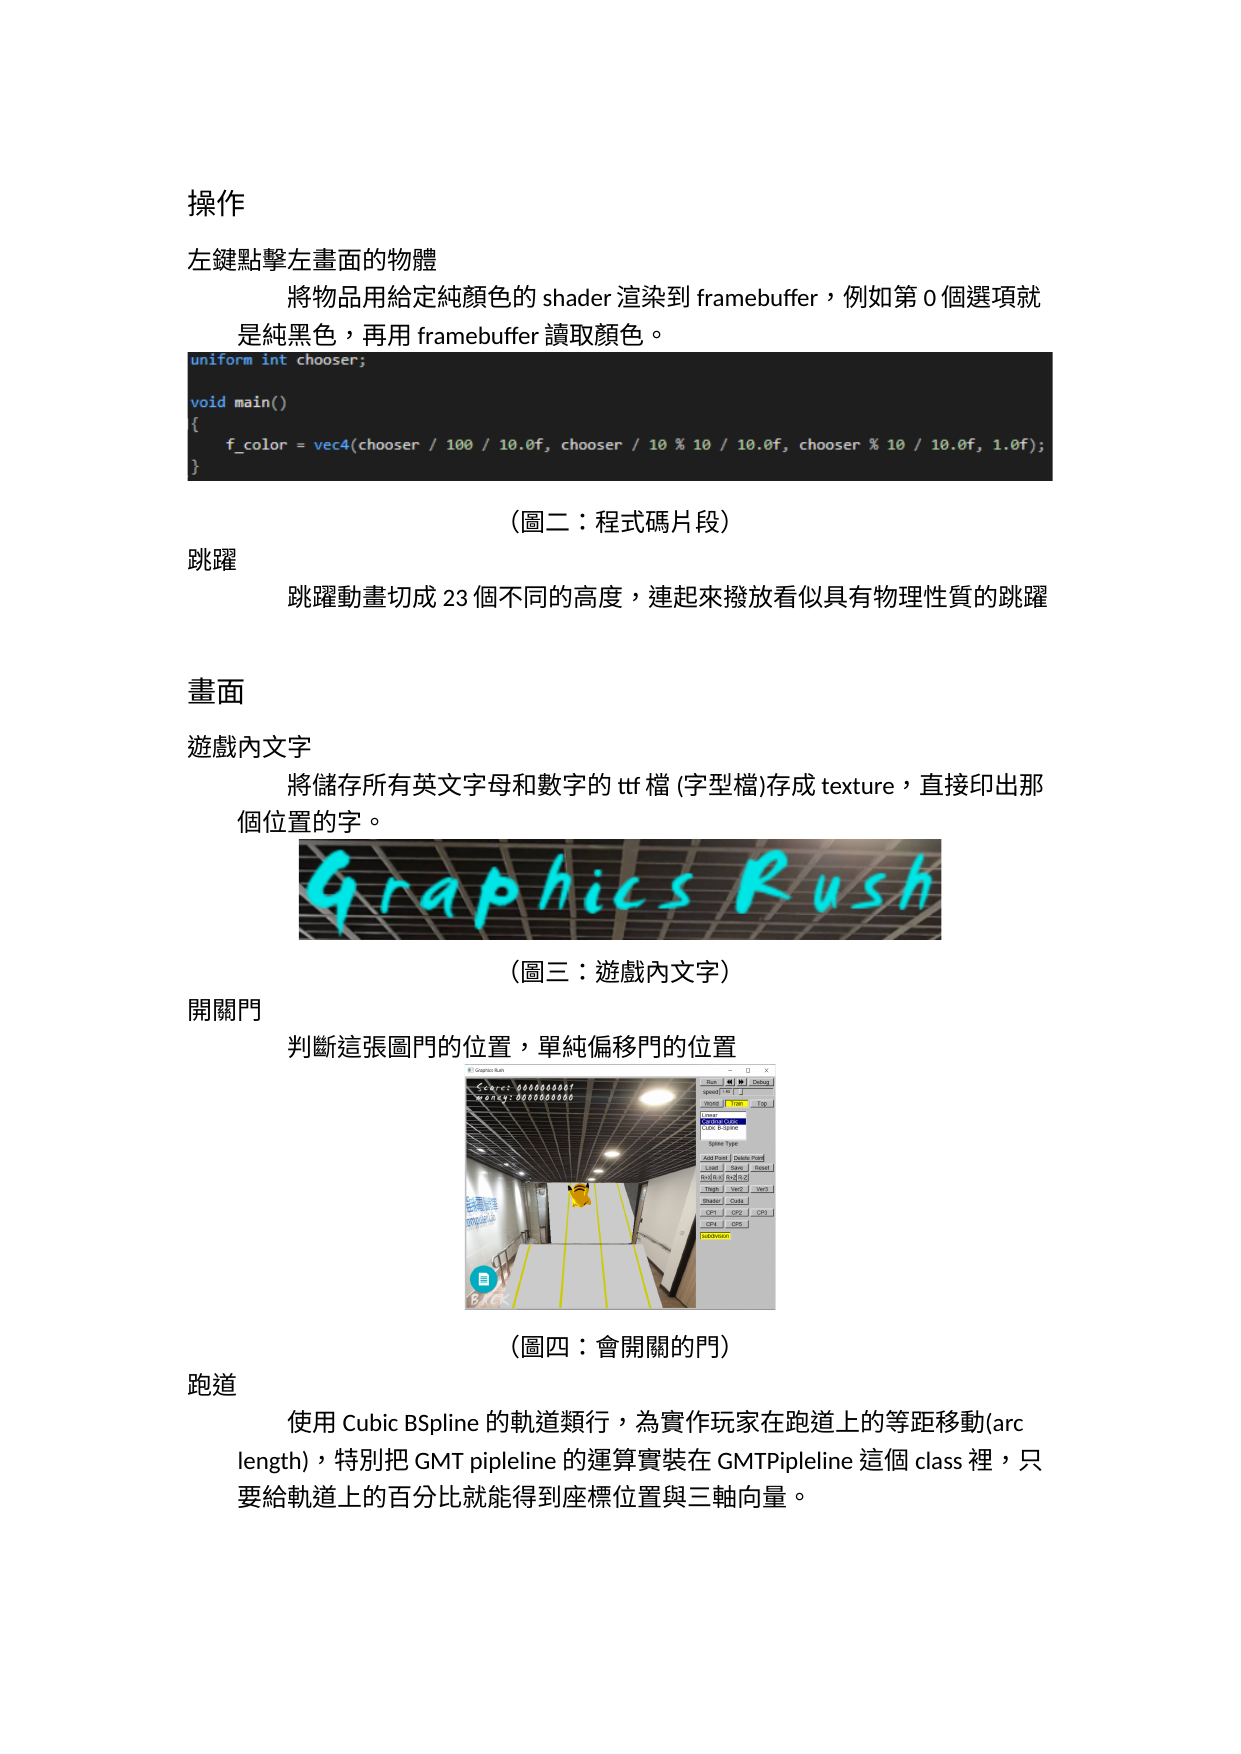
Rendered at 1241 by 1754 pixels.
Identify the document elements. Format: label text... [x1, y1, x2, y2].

text （圖二：程式碼片段） [187, 502, 1053, 539]
text 跳躍動畫切成23個不同的高度，連起來撥放看似具有物理性質的跳躍 [237, 577, 1053, 614]
text 將儲存所有英文字母和數字的ttf檔 (字型檔)存成texture，直接印出那個位置的字。 [237, 764, 1053, 839]
text 使用Cubic BSpline 的軌道類行，為實作玩家在跑道上的等距移動(arc length)，特別把GMT pipleline 的運算實裝在GMTPipleline 這個 class 裡，只要給軌道上的百分比就能得到座標位置與三軸向量。 [237, 1402, 1053, 1514]
text 畫面 [187, 652, 1053, 727]
text 操作 [187, 164, 1053, 239]
text （圖三：遊戲內文字） [187, 952, 1053, 989]
picture [187, 352, 1053, 481]
text 跳躍 [187, 539, 1053, 577]
text 開關門 [187, 989, 1053, 1027]
text （圖四：會開關的門） [187, 1327, 1053, 1364]
text 跑道 [187, 1364, 1053, 1402]
picture [464, 1064, 776, 1310]
text 判斷這張圖門的位置，單純偏移門的位置 [237, 1027, 1053, 1064]
picture [298, 839, 942, 940]
text 將物品用給定純顏色的shader渲染到framebuffer，例如第0個選項就是純黑色，再用framebuffer讀取顏色。 [237, 277, 1053, 352]
text 左鍵點擊左畫面的物體 [187, 239, 1053, 277]
text 遊戲內文字 [187, 727, 1053, 764]
